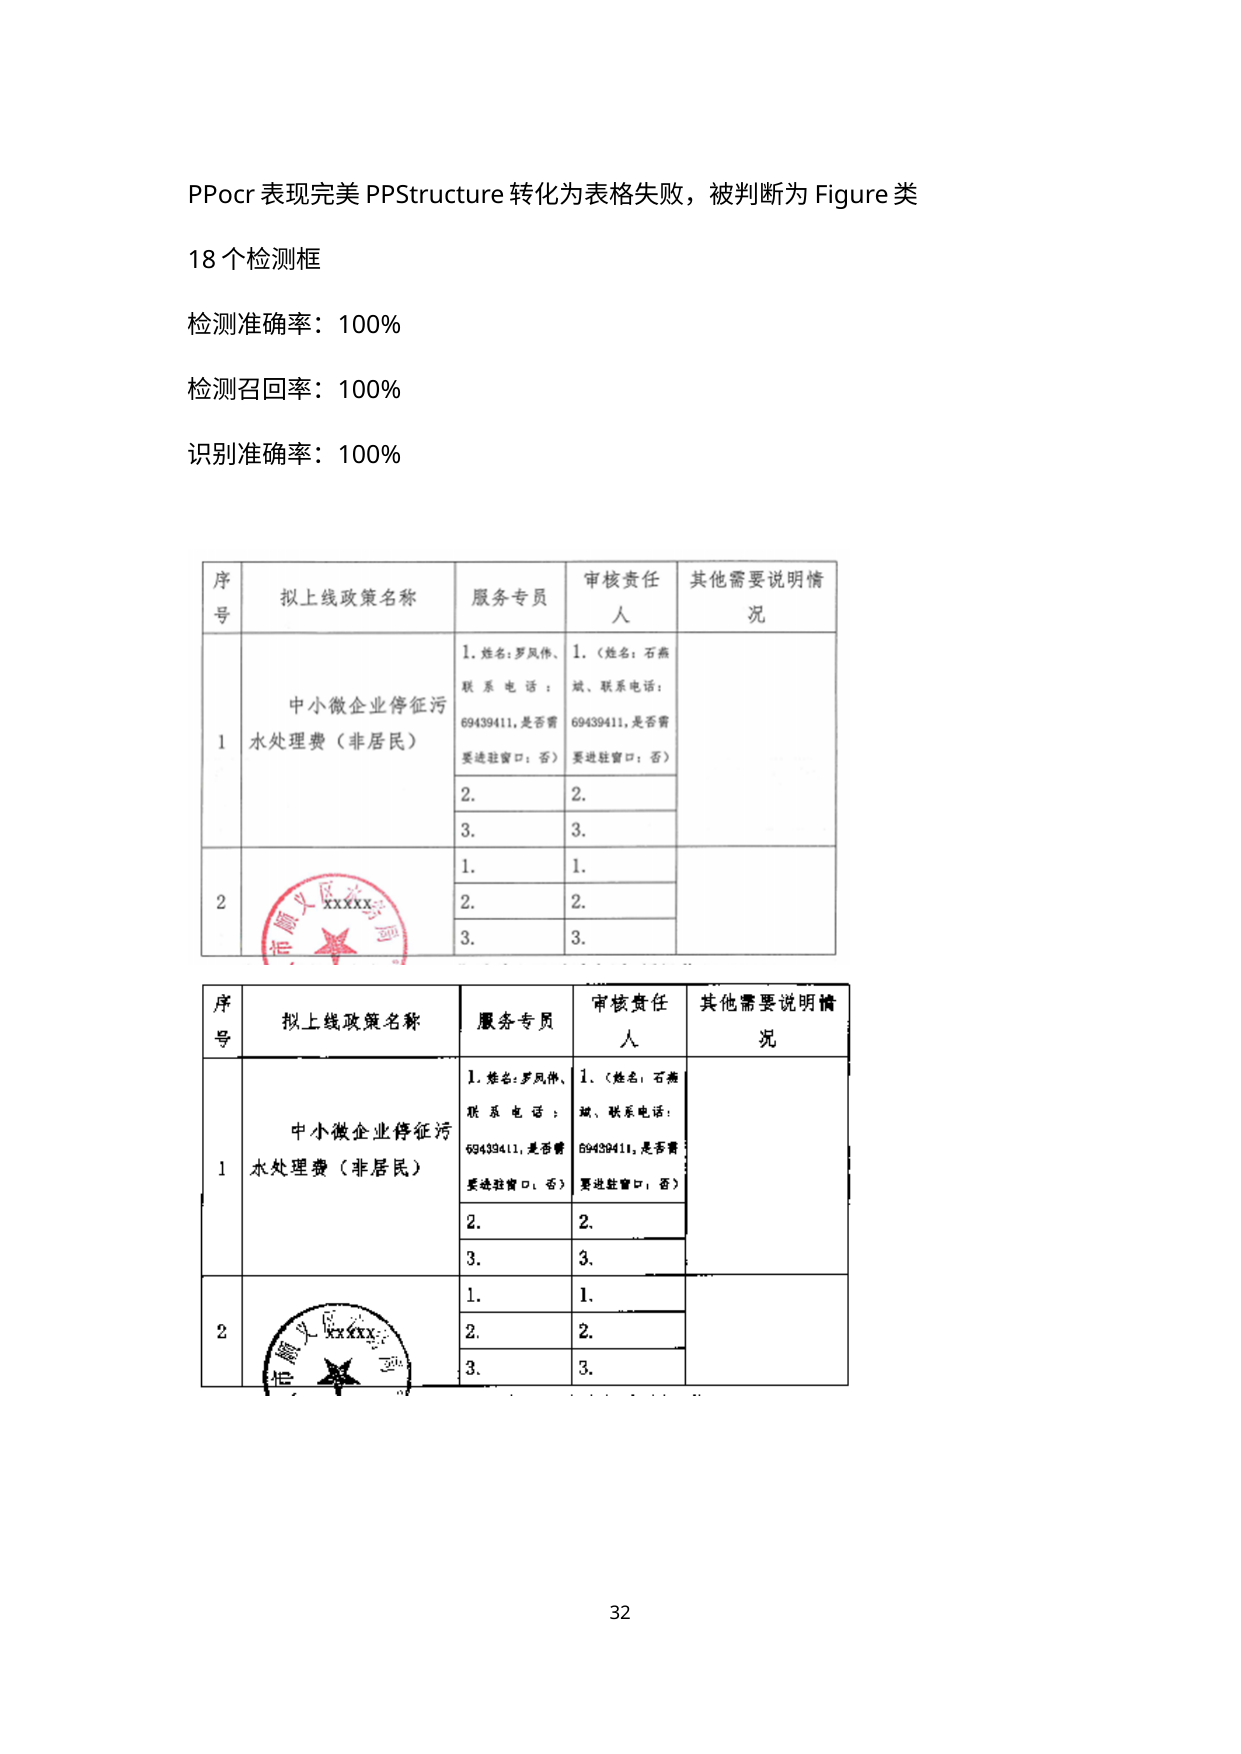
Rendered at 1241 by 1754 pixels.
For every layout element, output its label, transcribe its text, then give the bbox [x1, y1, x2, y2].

text 识别准确率：100% [187, 420, 1053, 485]
text 检测召回率：100% [187, 355, 1053, 420]
picture [187, 972, 863, 1396]
text 检测准确率：100% [187, 290, 1053, 355]
text PPocr表现完美PPStructure转化为表格失败，被判断为Figure类 [187, 160, 1053, 225]
text 18个检测框 [187, 225, 1053, 290]
picture [187, 549, 850, 965]
